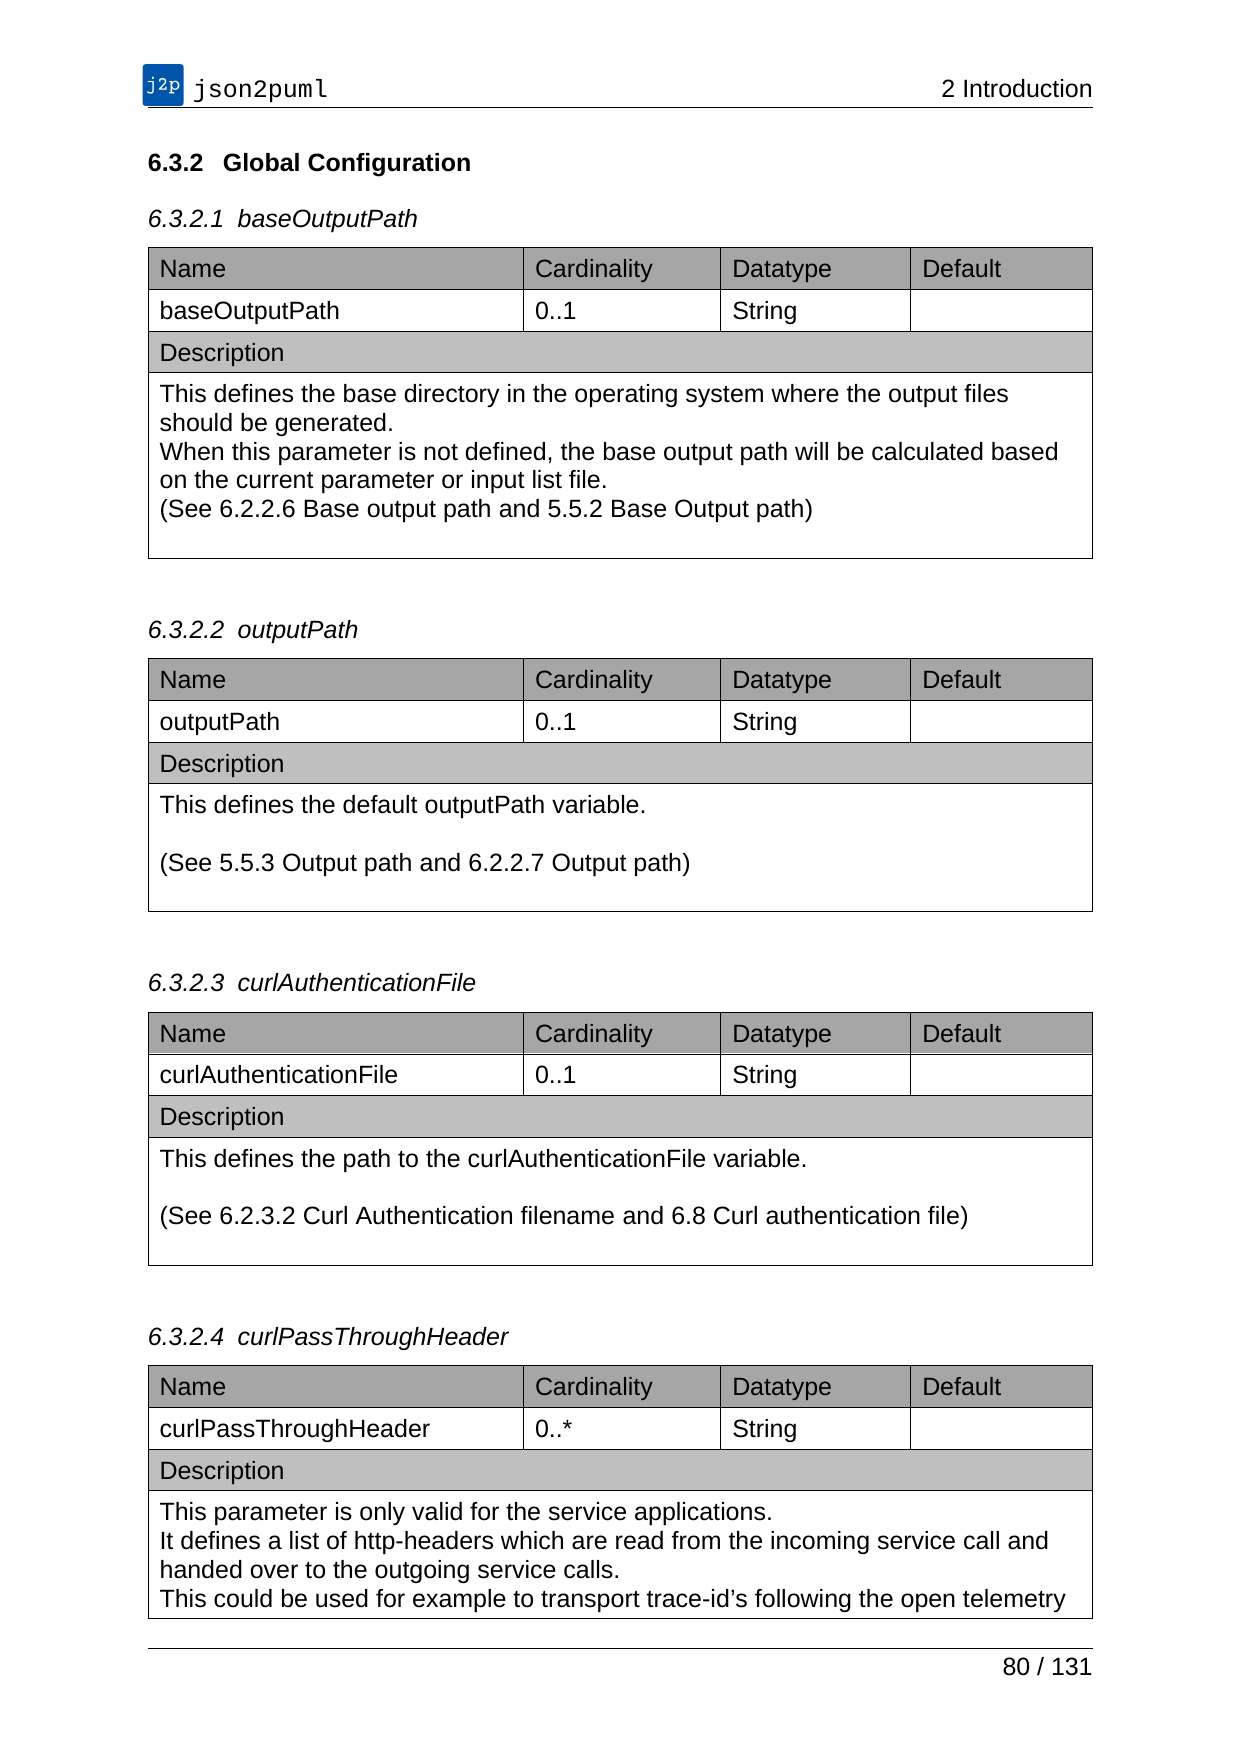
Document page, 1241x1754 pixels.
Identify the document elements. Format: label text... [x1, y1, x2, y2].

table_cell String [721, 290, 910, 331]
table_header Datatype [721, 248, 910, 289]
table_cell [149, 1491, 1092, 1618]
table_cell [911, 1055, 1092, 1095]
table_header Default [911, 659, 1092, 700]
table_header Default [911, 248, 1092, 289]
table_header Cardinality [524, 248, 720, 289]
table_cell String [721, 1408, 910, 1449]
table_cell curlAuthenticationFile [149, 1055, 523, 1095]
table_header Default [911, 1366, 1092, 1407]
subtitle curlPassThroughHeader [148, 1322, 1093, 1351]
table_cell 0..* [524, 1408, 720, 1449]
table_cell String [721, 1055, 910, 1095]
table_header Default [911, 1013, 1092, 1053]
table_cell [911, 701, 1092, 742]
picture [142, 64, 184, 106]
table_cell String [721, 701, 910, 742]
table_cell Description [149, 1096, 1092, 1137]
table_header Name [149, 248, 523, 289]
table_cell This defines the base directory in the operating system where the output files should be generated. When this parameter is not defined, the base output path will be calculated based on the current parameter or input list file. (See 6.2.2.6 Base output path and 5.5.2 Base Output path) [149, 373, 1092, 558]
table_header Cardinality [524, 1366, 720, 1407]
table_header Name [149, 1013, 523, 1053]
table_cell Description [149, 332, 1092, 372]
subtitle Global Configuration [148, 148, 1093, 176]
subtitle outputPath [148, 615, 1093, 643]
table_header Cardinality [524, 1013, 720, 1053]
table_cell This defines the path to the curlAuthenticationFile variable. (See 6.2.3.2 Curl Authentication filename and 6.8 Curl authentication file) [149, 1138, 1092, 1265]
table_cell baseOutputPath [149, 290, 523, 331]
table_cell outputPath [149, 701, 523, 742]
table_cell curlPassThroughHeader [149, 1408, 523, 1449]
table_cell [911, 290, 1092, 331]
table_cell Description [149, 743, 1092, 783]
table_cell 0..1 [524, 701, 720, 742]
table_header Name [149, 659, 523, 700]
table_cell This defines the default outputPath variable. (See 5.5.3 Output path and 6.2.2.7 Output path) [149, 784, 1092, 911]
table_header Datatype [721, 1366, 910, 1407]
table_header Cardinality [524, 659, 720, 700]
table_header Datatype [721, 659, 910, 700]
table_header Name [149, 1366, 523, 1407]
subtitle baseOutputPath [148, 204, 1093, 232]
table_cell 0..1 [524, 290, 720, 331]
table_cell Description [149, 1450, 1092, 1490]
table_cell [911, 1408, 1092, 1449]
table_header Datatype [721, 1013, 910, 1053]
table_cell 0..1 [524, 1055, 720, 1095]
subtitle curlAuthenticationFile [148, 968, 1093, 997]
